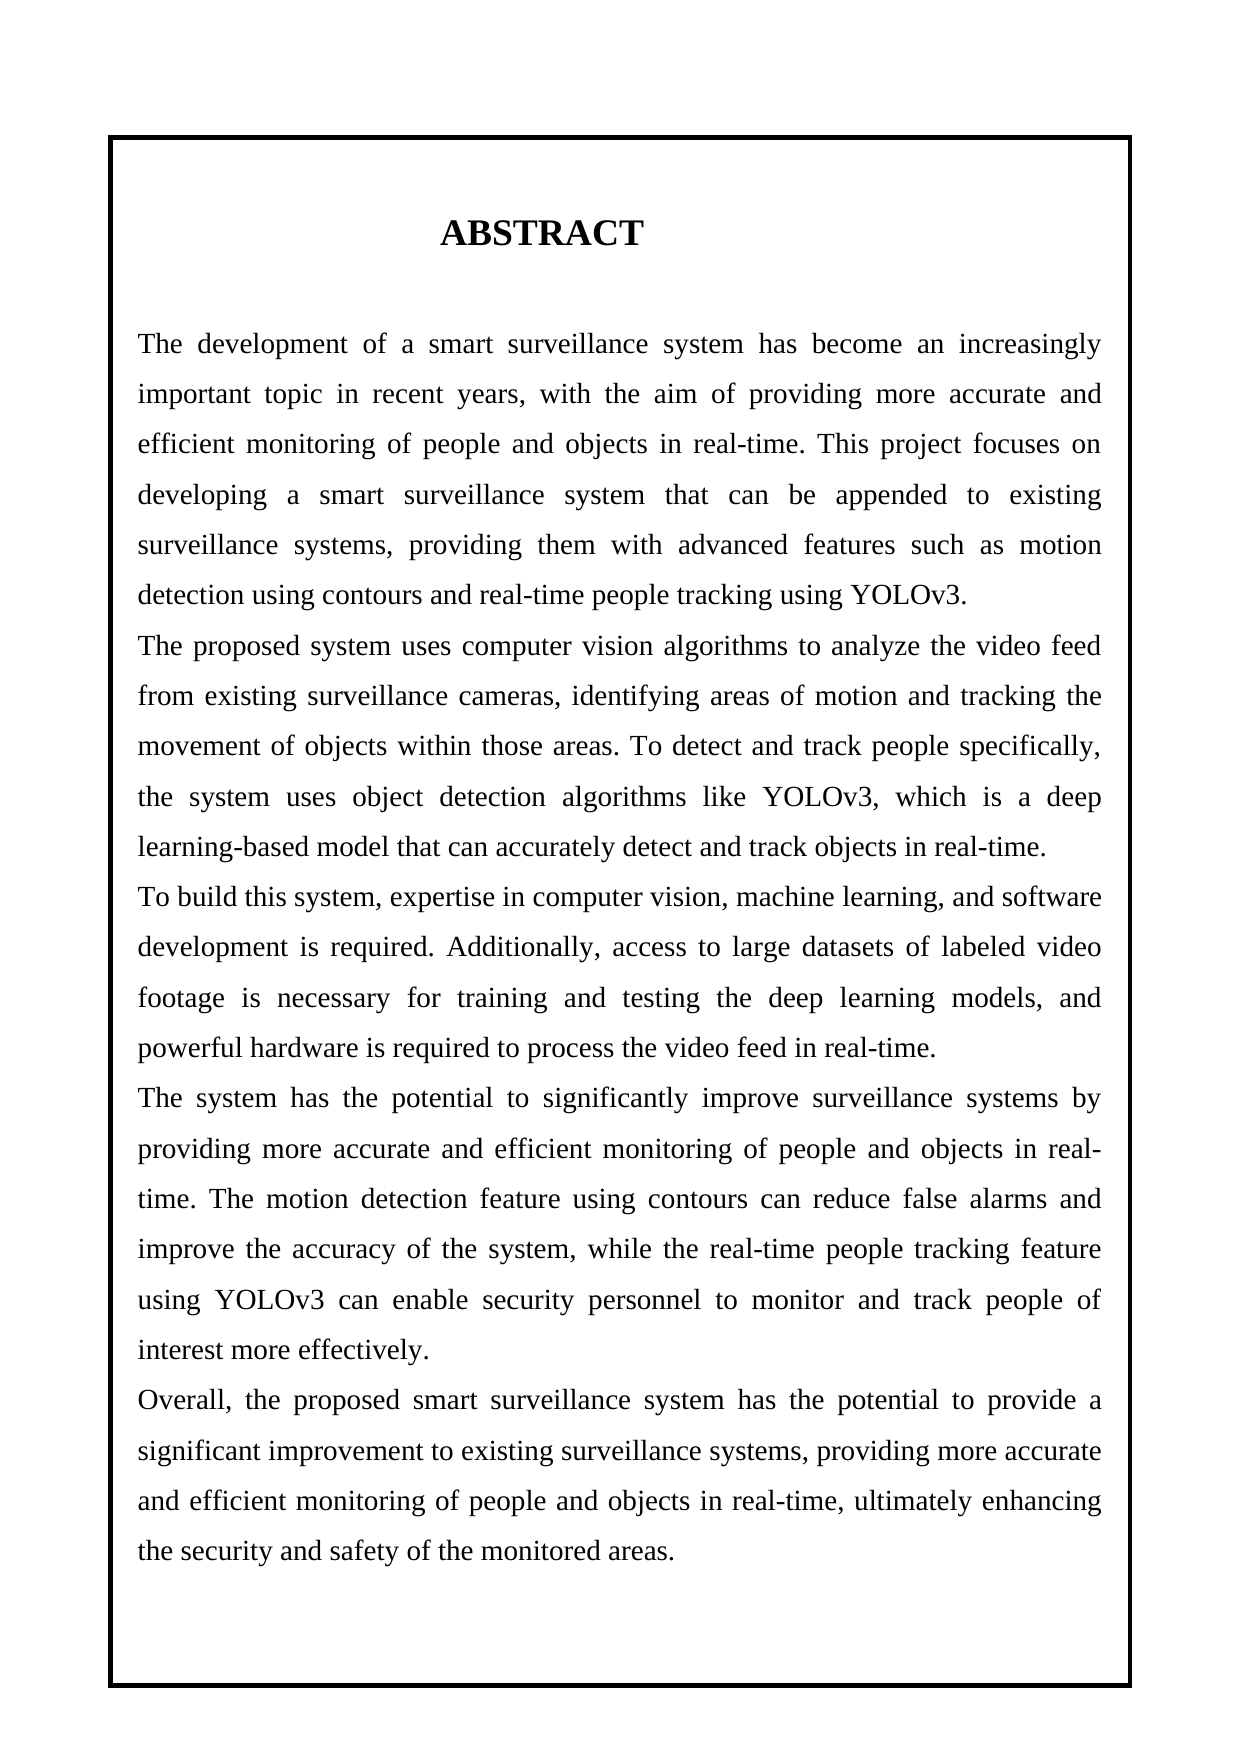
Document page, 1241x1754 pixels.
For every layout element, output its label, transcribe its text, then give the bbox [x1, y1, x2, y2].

text The proposed system uses computer vision algorithms to analyze the video feed from existing surveillance cameras, identifying areas of motion and tracking the movement of objects within those areas. To detect and track people specifically, the system uses object detection algorithms like YOLOv3, which is a deep learning-based model that can accurately detect and track objects in real-time. [137, 628, 1103, 862]
text Overall, the proposed smart surveillance system has the potential to provide a significant improvement to existing surveillance systems, providing more accurate and efficient monitoring of people and objects in real-time, ultimately enhancing the security and safety of the monitored areas. [137, 1382, 1103, 1567]
subtitle ABSTRACT [137, 210, 946, 253]
text To build this system, expertise in computer vision, machine learning, and software development is required. Additionally, access to large datasets of labeled video footage is necessary for training and testing the deep learning models, and powerful hardware is required to process the video feed in real-time. [137, 879, 1103, 1064]
text The development of a smart surveillance system has become an increasingly important topic in recent years, with the aim of providing more accurate and efficient monitoring of people and objects in real-time. This project focuses on developing a smart surveillance system that can be appended to existing surveillance systems, providing them with advanced features such as motion detection using contours and real-time people tracking using YOLOv3. [137, 326, 1103, 611]
text The system has the potential to significantly improve surveillance systems by providing more accurate and efficient monitoring of people and objects in real-time. The motion detection feature using contours can reduce false alarms and improve the accuracy of the system, while the real-time people tracking feature using YOLOv3 can enable security personnel to monitor and track people of interest more effectively. [137, 1081, 1103, 1366]
